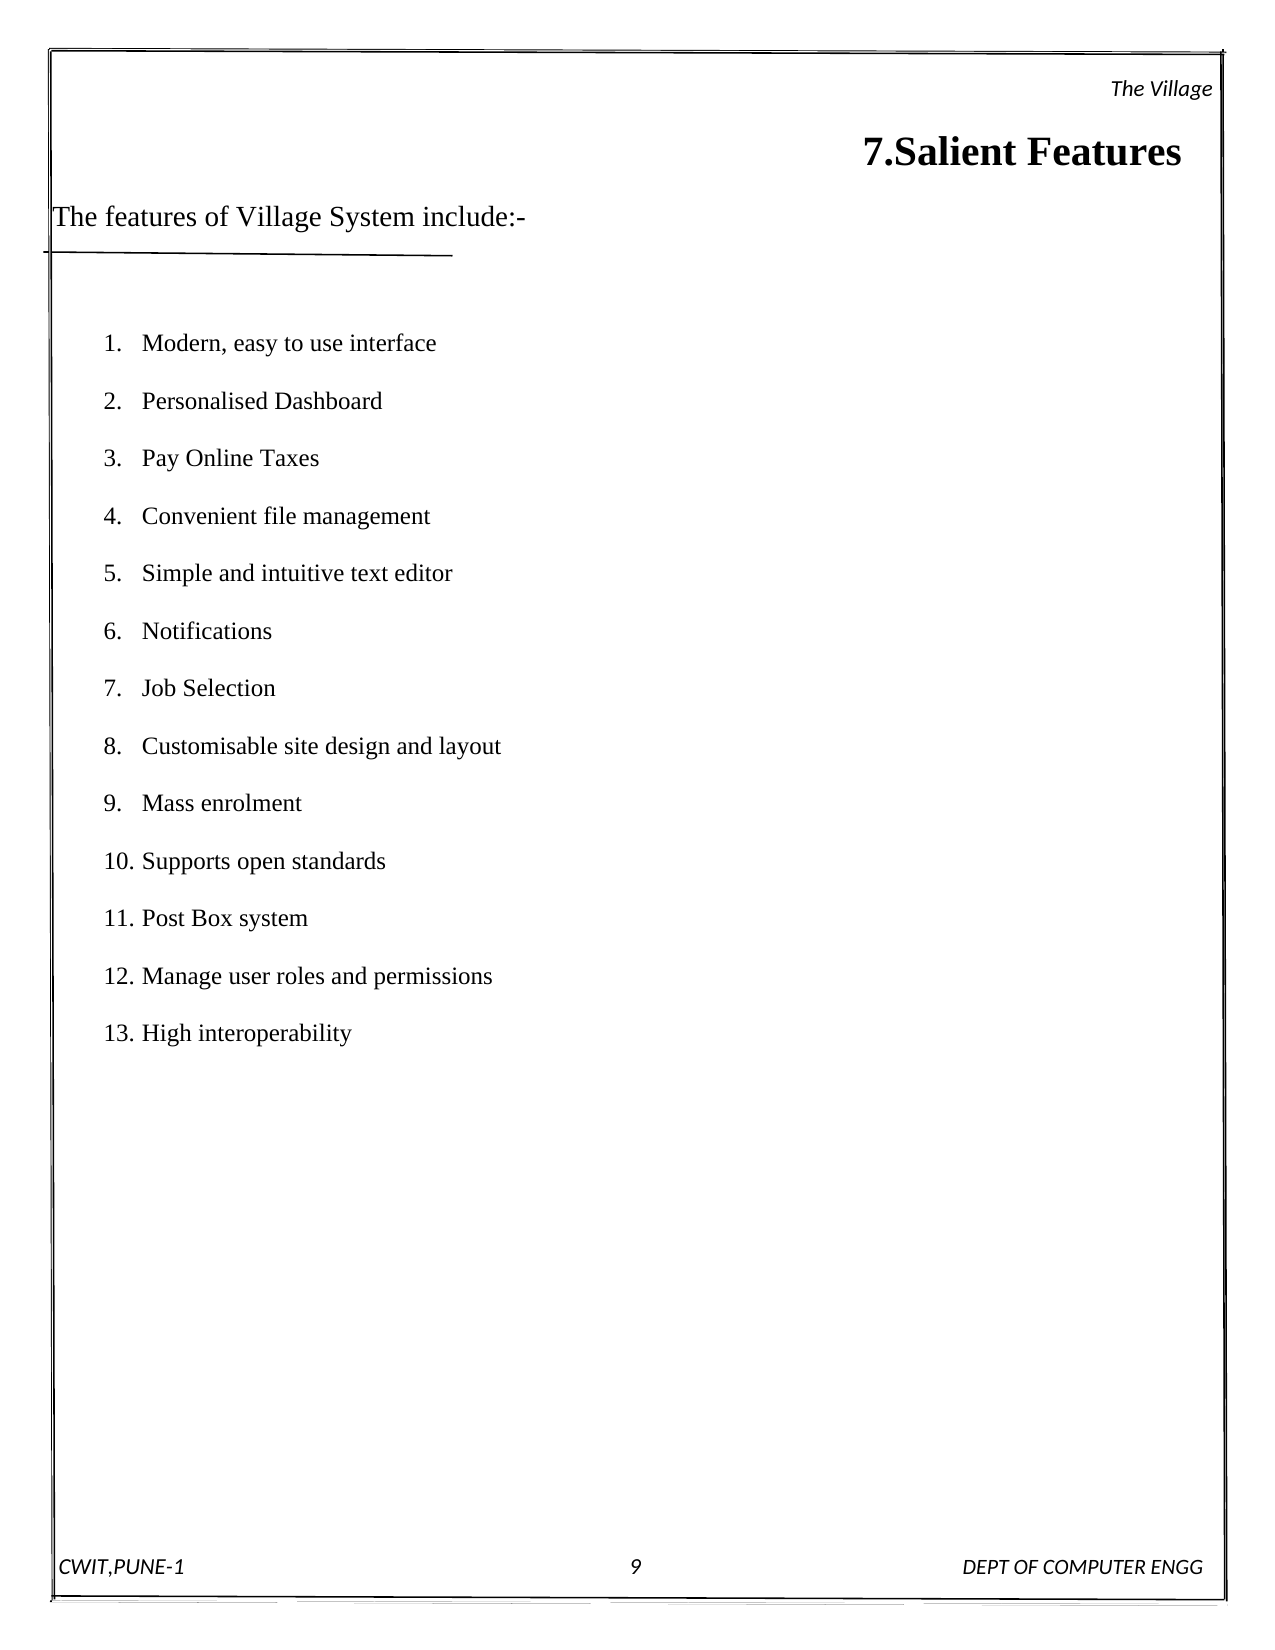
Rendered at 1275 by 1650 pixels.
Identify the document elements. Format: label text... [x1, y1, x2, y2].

list Convenient file management [103, 501, 1217, 530]
text 7.Salient Features [862, 127, 1217, 174]
list Job Selection [103, 673, 1217, 702]
list Modern, easy to use interface [103, 328, 1217, 357]
list Mass enrolment [103, 788, 1217, 817]
text The Village [848, 74, 1217, 103]
list Manage user roles and permissions [103, 961, 1217, 990]
list Supports open standards [103, 846, 1217, 875]
list Customisable site design and layout [103, 731, 1217, 760]
list Notifications [103, 616, 1217, 645]
list Post Box system [103, 903, 1217, 932]
text CWIT,PUNE-1 9 DEPT OF COMPUTER ENGG [58, 1552, 1217, 1581]
list High interoperability [103, 1018, 1217, 1047]
list Pay Online Taxes [103, 443, 1217, 472]
list Simple and intuitive text editor [103, 558, 1217, 587]
text The features of Village System include:- [52, 199, 1217, 232]
list Personalised Dashboard [103, 386, 1217, 415]
